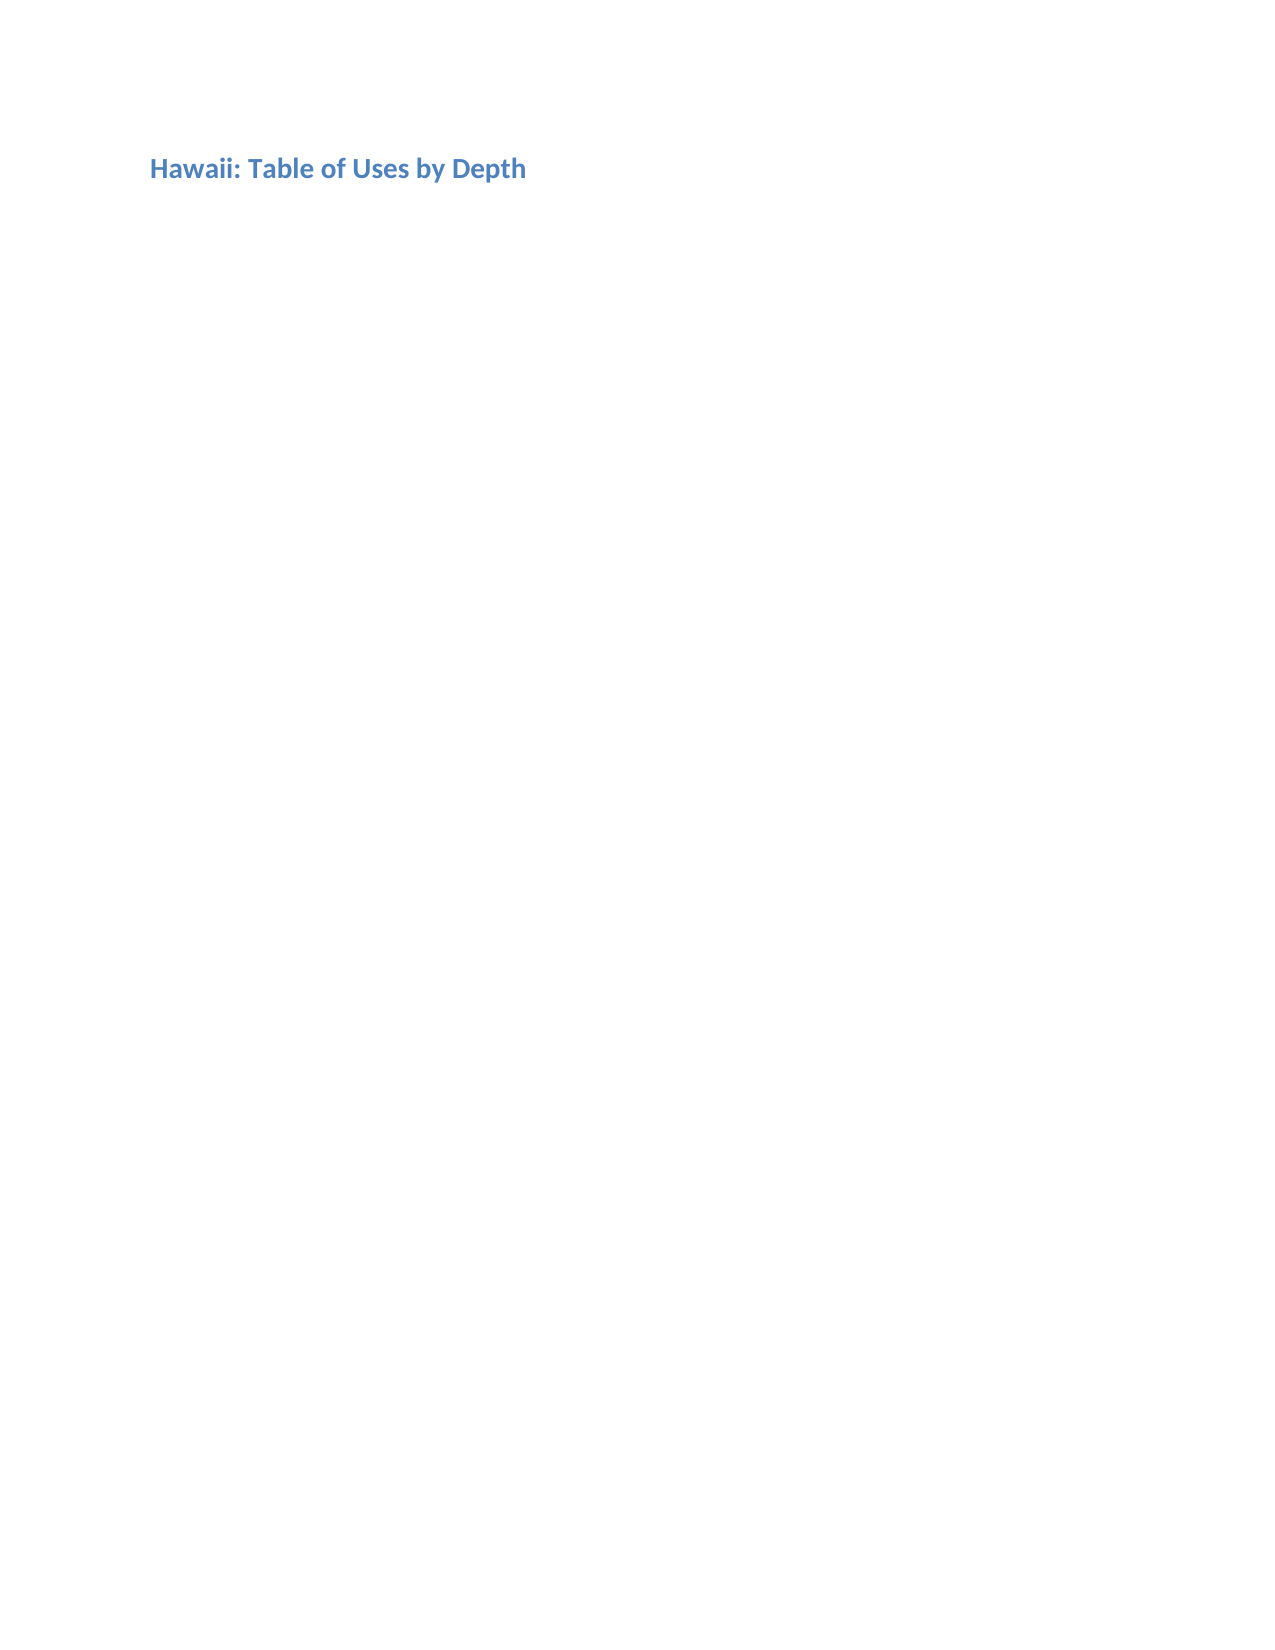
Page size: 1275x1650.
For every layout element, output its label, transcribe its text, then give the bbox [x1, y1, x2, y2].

subtitle Hawaii: Table of Uses by Depth [150, 150, 1125, 186]
